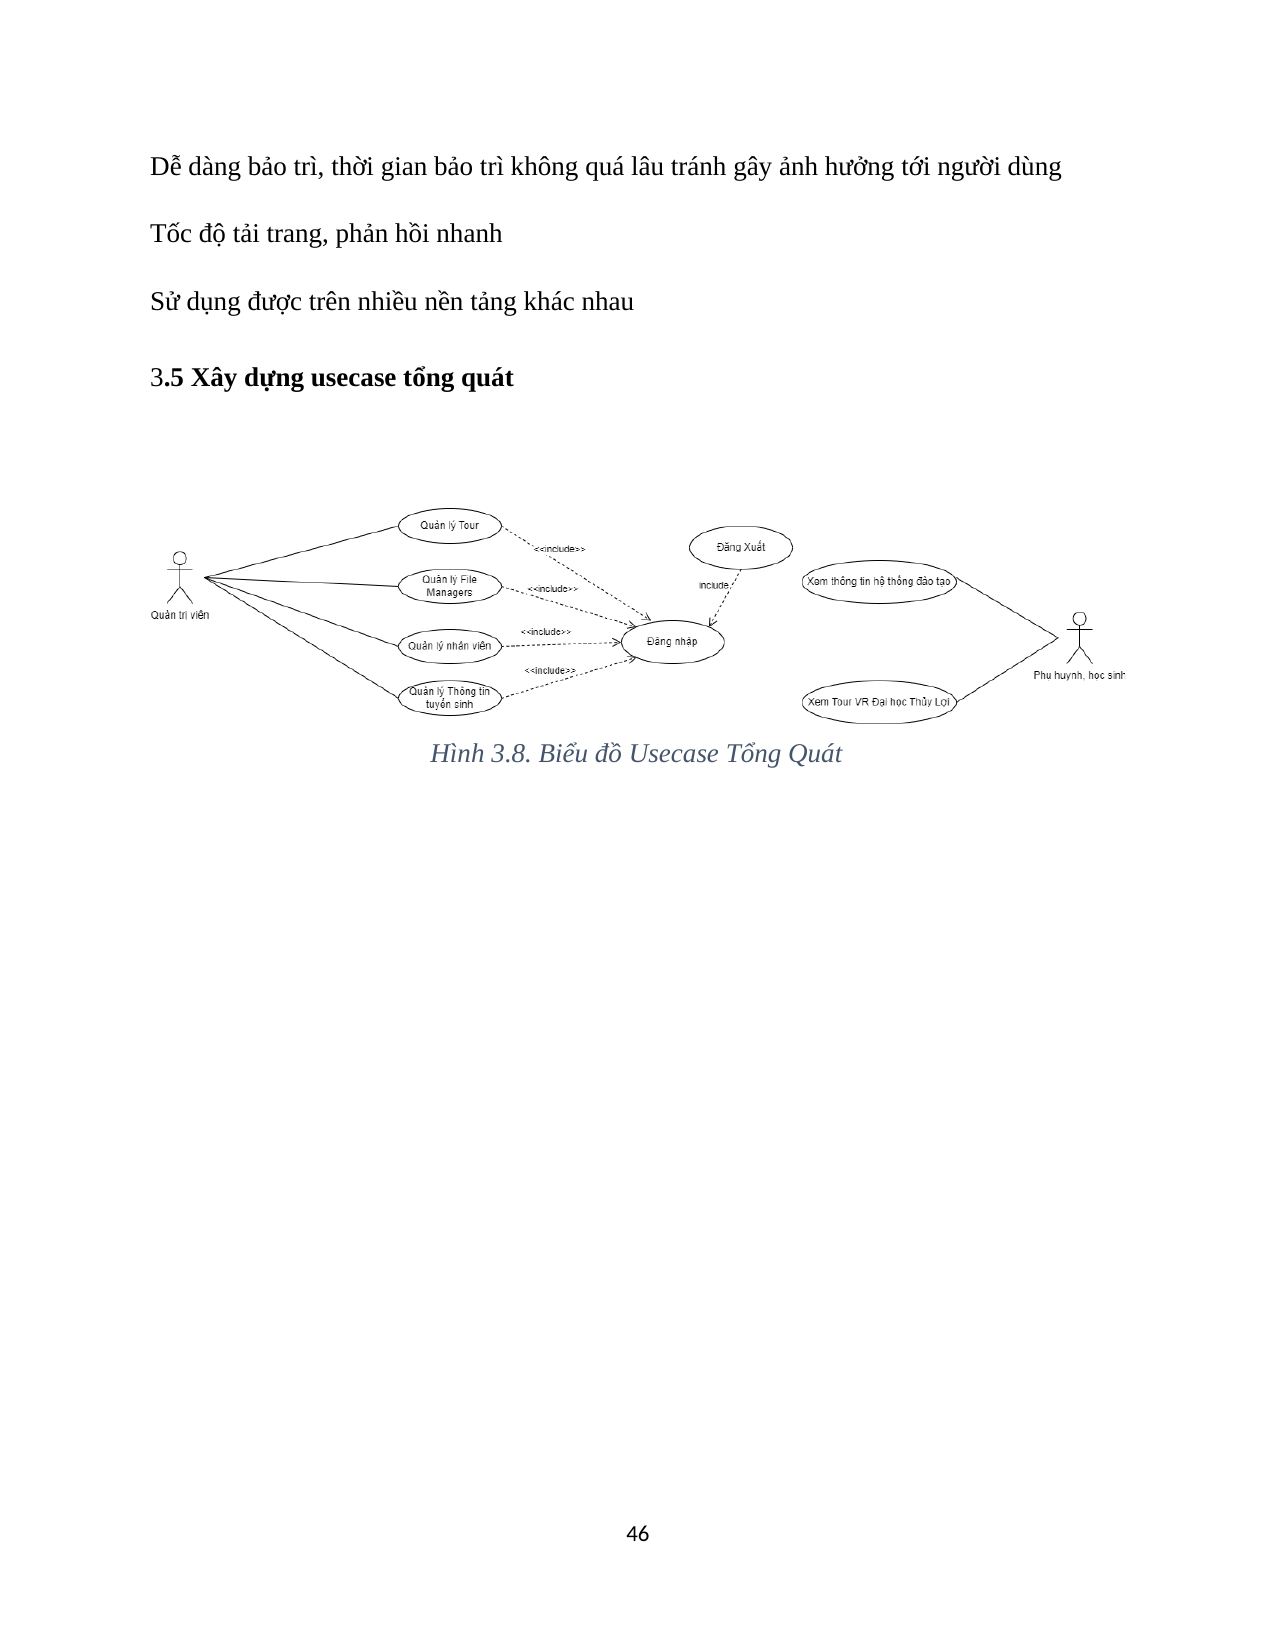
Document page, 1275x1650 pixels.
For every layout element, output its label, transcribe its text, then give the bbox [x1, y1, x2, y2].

text Sử dụng được trên nhiều nền tảng khác nhau [150, 285, 1125, 316]
subtitle 3.5 Xây dựng usecase tổng quát [150, 361, 1125, 392]
picture [150, 508, 1125, 724]
text Dễ dàng bảo trì, thời gian bảo trì không quá lâu tránh gây ảnh hưởng tới người dùng [150, 150, 1125, 181]
text Tốc độ tải trang, phản hồi nhanh [150, 217, 1125, 249]
